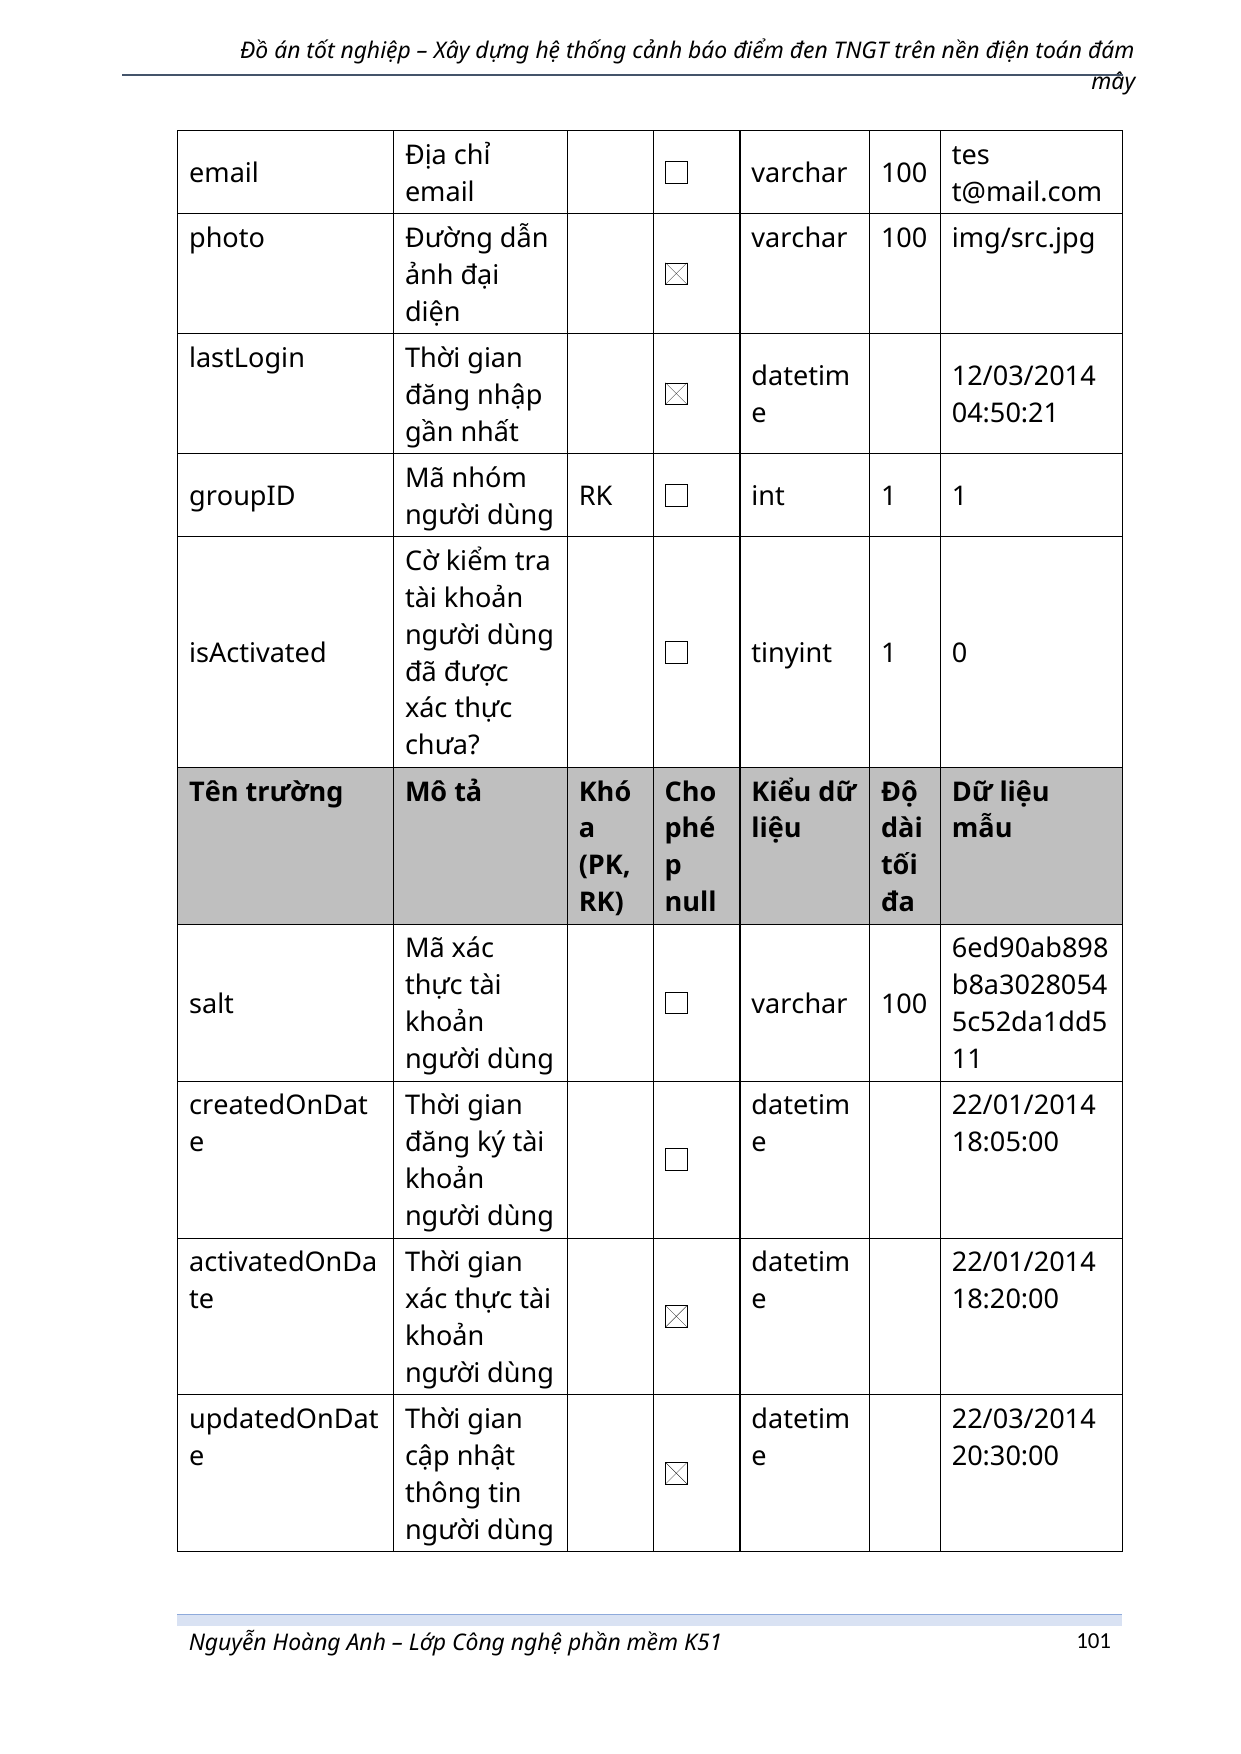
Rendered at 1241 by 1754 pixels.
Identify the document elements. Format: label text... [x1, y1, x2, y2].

table_cell [870, 334, 940, 453]
table_cell test@mail.com [941, 131, 1122, 213]
table_cell [568, 334, 653, 453]
table_cell lastLogin [178, 334, 393, 453]
table_cell [654, 131, 739, 213]
table_cell Tên trường [178, 768, 393, 924]
table_cell Cờ kiểm tra tài khoản người dùng đã được xác thực chưa? [394, 537, 567, 767]
table_cell Cho phép null [654, 768, 739, 924]
table_cell 6ed90ab898b8a30280545c52da1dd511 [941, 925, 1122, 1081]
table_cell [654, 454, 739, 536]
table_cell Đường dẫn ảnh đại diện [394, 214, 567, 333]
table_cell [654, 214, 739, 333]
table_cell Dữ liệu mẫu [941, 768, 1122, 924]
table_cell tinyint [741, 537, 869, 767]
table_cell datetime [741, 1082, 869, 1237]
table_cell img/src.jpg [941, 214, 1122, 333]
table_cell updatedOnDate [178, 1395, 393, 1551]
table_cell [870, 1395, 940, 1551]
table_cell email [178, 131, 393, 213]
table_cell [568, 925, 653, 1081]
table_cell [568, 1082, 653, 1237]
table_cell photo [178, 214, 393, 333]
table_cell salt [178, 925, 393, 1081]
table_cell [870, 1239, 940, 1394]
table_cell Thời gian đăng nhập gần nhất [394, 334, 567, 453]
table_cell 100 [870, 131, 940, 213]
table_cell 0 [941, 537, 1122, 767]
table_cell Mô tả [394, 768, 567, 924]
table_cell [568, 537, 653, 767]
table_cell [568, 131, 653, 213]
table_cell [654, 1395, 739, 1551]
table_cell [568, 1239, 653, 1394]
table_cell int [741, 454, 869, 536]
table_cell 22/01/2014 18:20:00 [941, 1239, 1122, 1394]
table_cell activatedOnDate [178, 1239, 393, 1394]
table_cell RK [568, 454, 653, 536]
table_cell 100 [870, 214, 940, 333]
table_cell 1 [941, 454, 1122, 536]
table_cell 1 [870, 537, 940, 767]
table_cell [870, 1082, 940, 1237]
table_cell datetime [741, 1395, 869, 1551]
table_cell Địa chỉ email [394, 131, 567, 213]
table_cell 12/03/2014 04:50:21 [941, 334, 1122, 453]
table_cell 22/03/2014 20:30:00 [941, 1395, 1122, 1551]
table_cell Thời gian đăng ký tài khoản người dùng [394, 1082, 567, 1237]
table_cell isActivated [178, 537, 393, 767]
table_cell Thời gian xác thực tài khoản người dùng [394, 1239, 567, 1394]
table_cell Mã nhóm người dùng [394, 454, 567, 536]
table_cell createdOnDate [178, 1082, 393, 1237]
table_cell Độ dài tối đa [870, 768, 940, 924]
table_cell groupID [178, 454, 393, 536]
table_cell datetime [741, 1239, 869, 1394]
table_cell Mã xác thực tài khoản người dùng [394, 925, 567, 1081]
table_cell datetime [741, 334, 869, 453]
table_cell 1 [870, 454, 940, 536]
table_cell [568, 1395, 653, 1551]
table_cell Kiểu dữ liệu [741, 768, 869, 924]
table_cell [654, 1082, 739, 1237]
table_cell varchar [741, 131, 869, 213]
table_cell Thời gian cập nhật thông tin người dùng [394, 1395, 567, 1551]
table_cell [654, 334, 739, 453]
table_cell varchar [741, 214, 869, 333]
table_cell [568, 214, 653, 333]
table_cell Khóa (PK, RK) [568, 768, 653, 924]
table_cell [654, 1239, 739, 1394]
table_cell 100 [870, 925, 940, 1081]
table_cell [654, 537, 739, 767]
table_cell [654, 925, 739, 1081]
table_cell varchar [741, 925, 869, 1081]
table_cell 22/01/2014 18:05:00 [941, 1082, 1122, 1237]
